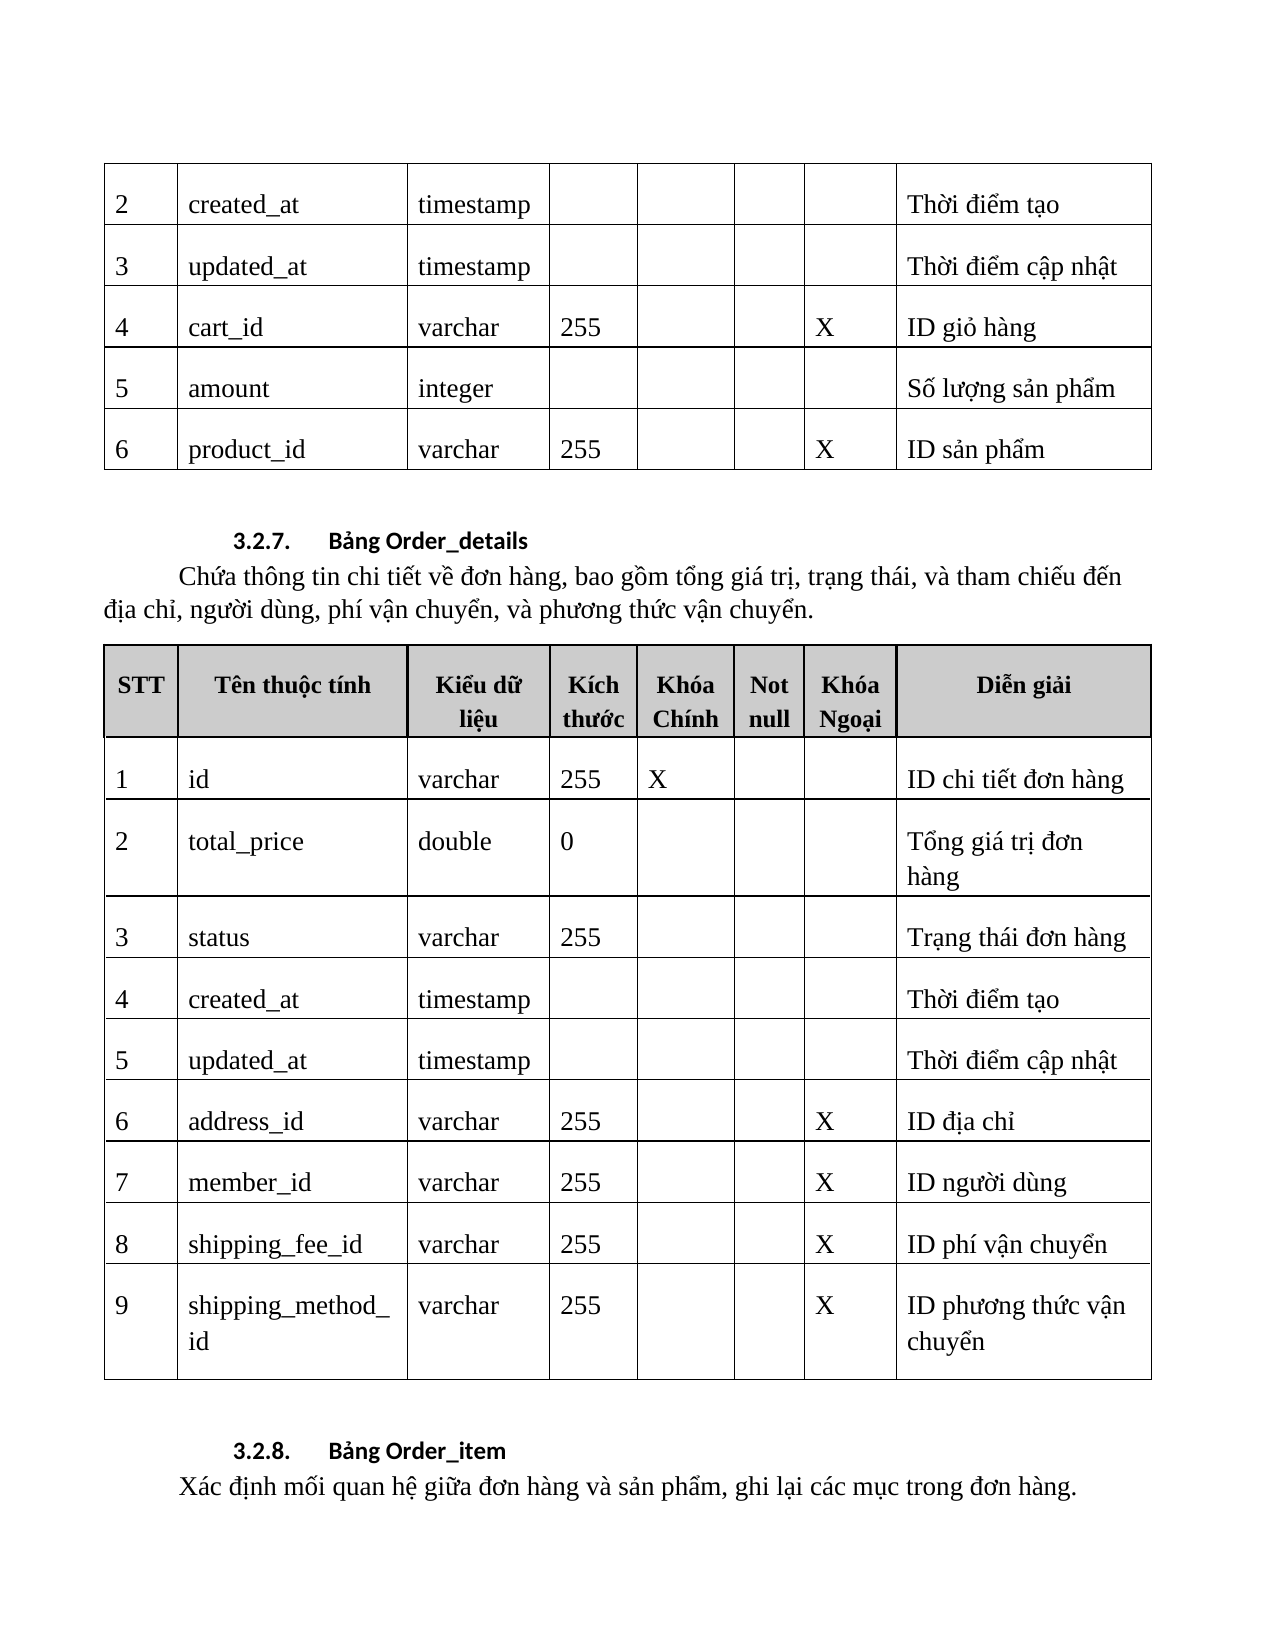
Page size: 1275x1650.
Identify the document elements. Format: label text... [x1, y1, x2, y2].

table_cell [638, 800, 734, 895]
table_cell [638, 1142, 734, 1202]
table_header Diễn giải [898, 646, 1150, 736]
table_header Tên thuộc tính [179, 646, 406, 736]
table_cell [735, 409, 804, 469]
table_cell varchar [408, 1264, 549, 1378]
table_cell double [408, 800, 549, 895]
table_cell shipping_fee_id [178, 1203, 407, 1263]
table_cell ID phương thức vận chuyển [897, 1263, 1151, 1378]
table_cell ID phí vận chuyển [897, 1202, 1151, 1263]
table_cell 6 [105, 1080, 177, 1140]
table_cell [638, 409, 734, 469]
table_cell X [805, 1142, 896, 1202]
table_cell 255 [550, 286, 637, 346]
table_cell 255 [550, 1264, 637, 1378]
table_cell Trạng thái đơn hàng [897, 895, 1151, 957]
table_cell [735, 1080, 804, 1140]
table_cell 255 [550, 738, 637, 798]
table_header Khóa Ngoại [805, 646, 895, 736]
table_cell [638, 348, 734, 407]
table_cell [735, 1142, 804, 1202]
table_cell Thời điểm tạo [897, 957, 1151, 1018]
table_cell shipping_method_id [178, 1264, 407, 1378]
table_header STT [105, 646, 177, 736]
table_cell [550, 164, 637, 224]
table_cell X [805, 286, 896, 346]
table_cell varchar [408, 409, 549, 469]
table_cell [638, 1264, 734, 1378]
table_cell ID địa chỉ [897, 1079, 1151, 1140]
table_cell 1 [105, 737, 177, 798]
table_cell ID sản phẩm [897, 409, 1151, 469]
table_cell Thời điểm cập nhật [897, 1018, 1151, 1079]
table_cell varchar [408, 286, 549, 346]
table_cell Tổng giá trị đơn hàng [897, 798, 1151, 895]
table_cell updated_at [178, 1019, 407, 1079]
table_cell member_id [178, 1142, 407, 1202]
table_cell id [178, 738, 407, 798]
table_cell status [178, 897, 407, 957]
table_cell [550, 1019, 637, 1079]
table_cell 7 [105, 1141, 177, 1202]
table_cell varchar [408, 1203, 549, 1263]
table_cell [550, 958, 637, 1018]
table_cell [638, 225, 734, 285]
table_cell [550, 225, 637, 285]
table_cell [638, 1203, 734, 1263]
table_header Kích thước [551, 646, 636, 736]
table_cell 6 [105, 409, 177, 469]
table_cell [805, 225, 896, 285]
table_cell [805, 1019, 896, 1079]
table_cell [735, 348, 804, 407]
table_cell ID người dùng [897, 1140, 1151, 1202]
table_cell varchar [408, 1080, 549, 1140]
table_cell [638, 164, 734, 224]
table_cell 4 [105, 286, 177, 346]
table_cell [735, 958, 804, 1018]
table_cell [735, 738, 804, 798]
table_cell X [805, 1203, 896, 1263]
table_cell varchar [408, 738, 549, 798]
text Chứa thông tin chi tiết về đơn hàng, bao gồm tổng giá trị, trạng thái, và tham chiếu đến địa chỉ, người dùng, phí vận chuyển, và phương thức vận chuyển. [103, 560, 1125, 624]
table_cell Thời điểm tạo [897, 164, 1151, 224]
table_cell 255 [550, 1142, 637, 1202]
table_cell 4 [105, 958, 177, 1018]
table_cell [805, 958, 896, 1018]
table_cell timestamp [408, 164, 549, 224]
table_cell 3 [105, 896, 177, 957]
table_cell [735, 1019, 804, 1079]
table_cell [638, 286, 734, 346]
table_cell integer [408, 348, 549, 407]
table_cell 2 [105, 164, 177, 224]
table_cell [805, 800, 896, 895]
table_cell varchar [408, 1142, 549, 1202]
table_cell [638, 958, 734, 1018]
table_cell [805, 897, 896, 957]
table_cell Số lượng sản phẩm [897, 348, 1151, 407]
table_cell 5 [105, 348, 177, 407]
table_cell 255 [550, 409, 637, 469]
text Xác định mối quan hệ giữa đơn hàng và sản phẩm, ghi lại các mục trong đơn hàng. [103, 1469, 1125, 1501]
table_cell X [638, 738, 734, 798]
table_cell cart_id [178, 286, 407, 346]
table_cell [805, 738, 896, 798]
table_cell [805, 348, 896, 407]
table_cell 9 [105, 1264, 177, 1378]
table_cell address_id [178, 1080, 407, 1140]
table_cell [735, 800, 804, 895]
table_cell updated_at [178, 225, 407, 285]
table_cell 3 [105, 225, 177, 285]
table_cell product_id [178, 409, 407, 469]
table_cell ID chi tiết đơn hàng [897, 738, 1151, 798]
table_cell [735, 225, 804, 285]
table_cell amount [178, 348, 407, 407]
table_cell timestamp [408, 958, 549, 1018]
table_cell total_price [178, 800, 407, 895]
table_header Khóa Chính [638, 646, 733, 736]
table_cell [735, 897, 804, 957]
table_header Kiểu dữ liệu [409, 646, 549, 736]
table_cell created_at [178, 958, 407, 1018]
table_cell Thời điểm cập nhật [897, 225, 1151, 285]
table_cell 255 [550, 1080, 637, 1140]
table_cell [638, 897, 734, 957]
table_cell created_at [178, 164, 407, 224]
table_cell [550, 348, 637, 407]
subtitle Bảng Order_details [291, 525, 1125, 556]
table_cell [735, 1203, 804, 1263]
table_cell X [805, 409, 896, 469]
table_cell [735, 164, 804, 224]
table_cell timestamp [408, 1019, 549, 1079]
table_cell X [805, 1080, 896, 1140]
table_header Not null [735, 646, 803, 736]
table_cell [735, 286, 804, 346]
table_cell 0 [550, 800, 637, 895]
table_cell X [805, 1264, 896, 1378]
table_cell timestamp [408, 225, 549, 285]
table_cell 255 [550, 1203, 637, 1263]
table_cell 5 [105, 1019, 177, 1079]
table_cell [735, 1264, 804, 1378]
table_cell 2 [105, 799, 177, 895]
subtitle Bảng Order_item [291, 1435, 1125, 1465]
table_cell varchar [408, 897, 549, 957]
table_cell [805, 164, 896, 224]
table_cell 255 [550, 897, 637, 957]
table_cell ID giỏ hàng [897, 286, 1151, 346]
table_cell [638, 1080, 734, 1140]
table_cell 8 [105, 1203, 177, 1263]
table_cell [638, 1019, 734, 1079]
